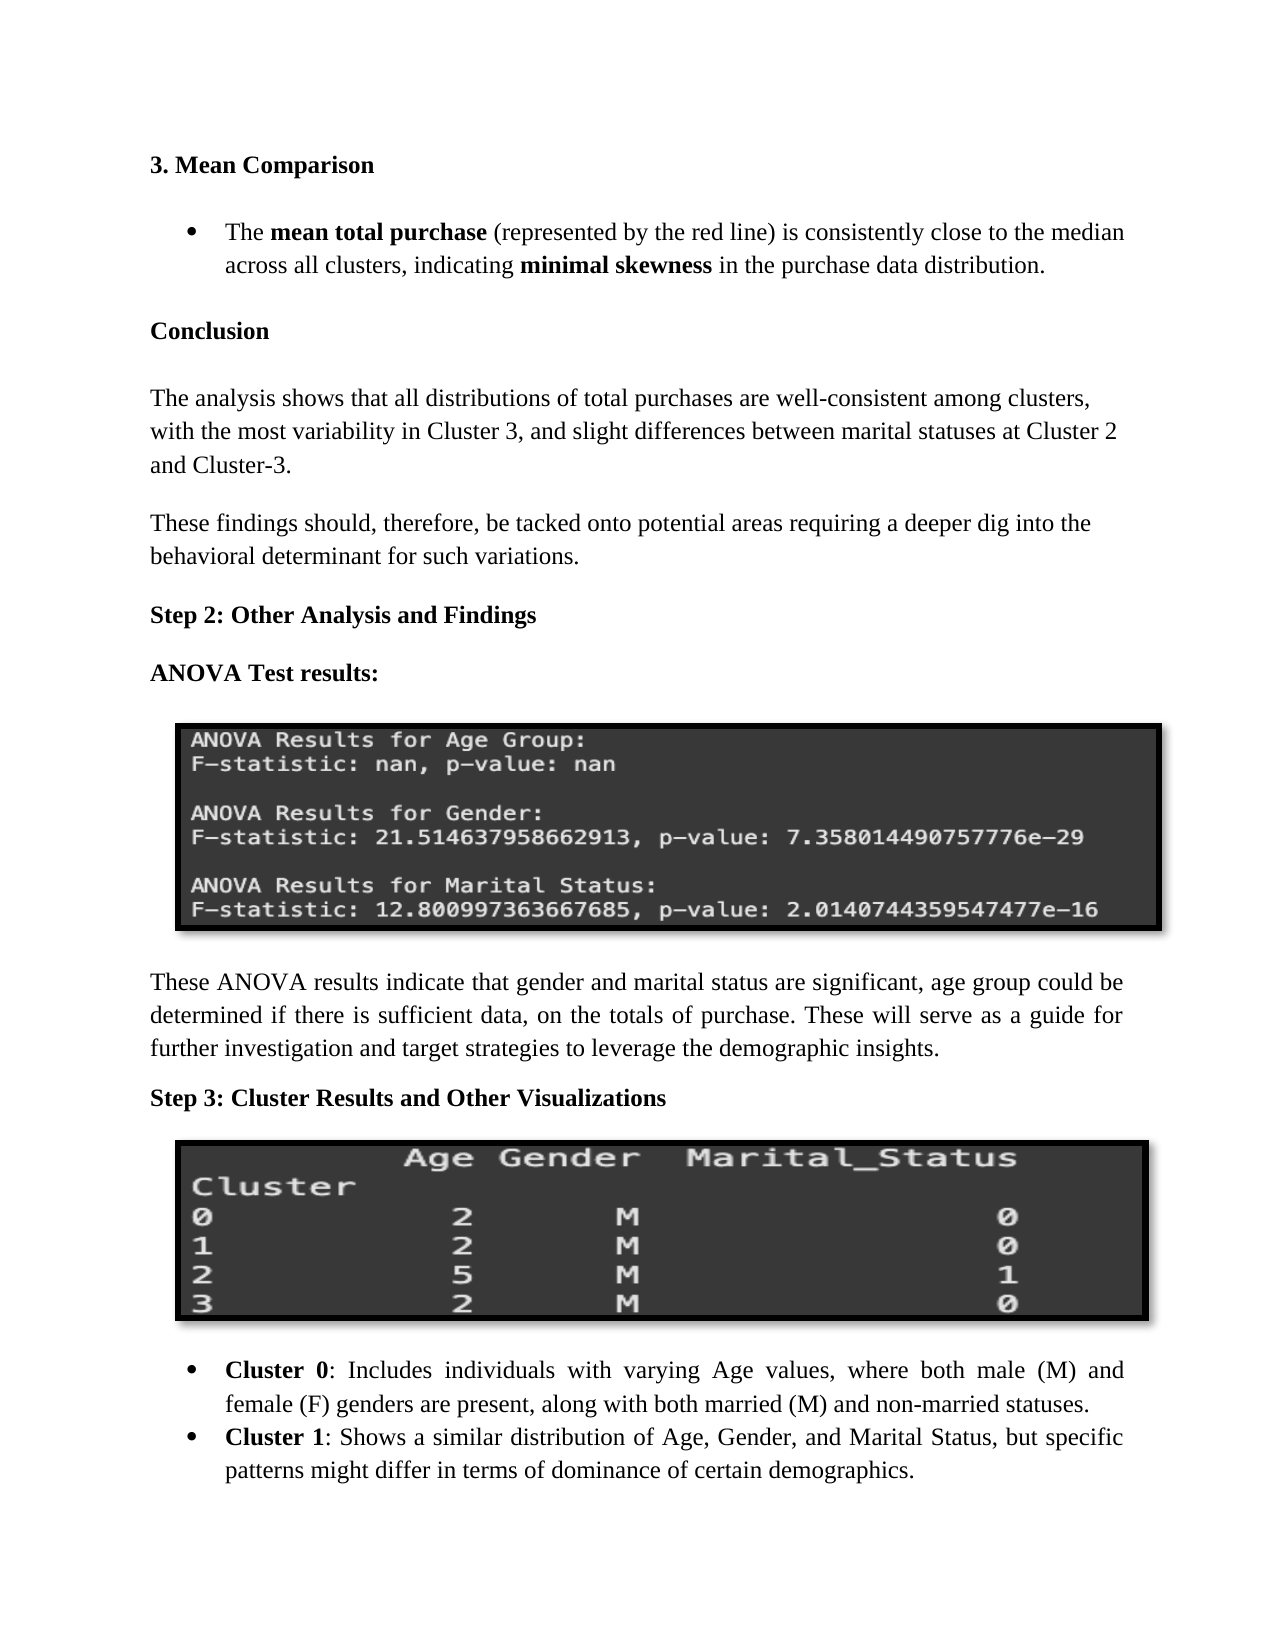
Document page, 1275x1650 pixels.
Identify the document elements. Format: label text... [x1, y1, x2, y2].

text These ANOVA results indicate that gender and marital status are significant, age group could be determined if there is sufficient data, on the totals of purchase. These will serve as a guide for further investigation and target strategies to leverage the demographic insights. [150, 967, 1125, 1062]
text Step 2: Other Analysis and Findings [150, 600, 1125, 628]
list The mean total purchase (represented by the red line) is consistently close to the median across all clusters, indicating minimal skewness in the purchase data distribution. [187, 217, 1125, 279]
subtitle Conclusion [150, 316, 1125, 345]
text ANOVA Test results: [150, 658, 1125, 687]
subtitle 3. Mean Comparison [150, 150, 1125, 179]
list Cluster 0: Includes individuals with varying Age values, where both male (M) and female (F) genders are present, along with both married (M) and non-married statuses. [187, 1356, 1125, 1418]
list Cluster 1: Shows a similar distribution of Age, Gender, and Marital Status, but specific patterns might differ in terms of dominance of certain demographics. [187, 1422, 1125, 1484]
text These findings should, therefore, be tacked onto potential areas requiring a deeper dig into the behavioral determinant for such variations. [150, 508, 1125, 570]
text Step 3: Cluster Results and Other Visualizations [150, 1083, 1125, 1112]
text The analysis shows that all distributions of total purchases are well-consistent among clusters, with the most variability in Cluster 3, and slight differences between marital statuses at Cluster 2 and Cluster-3. [150, 383, 1125, 478]
